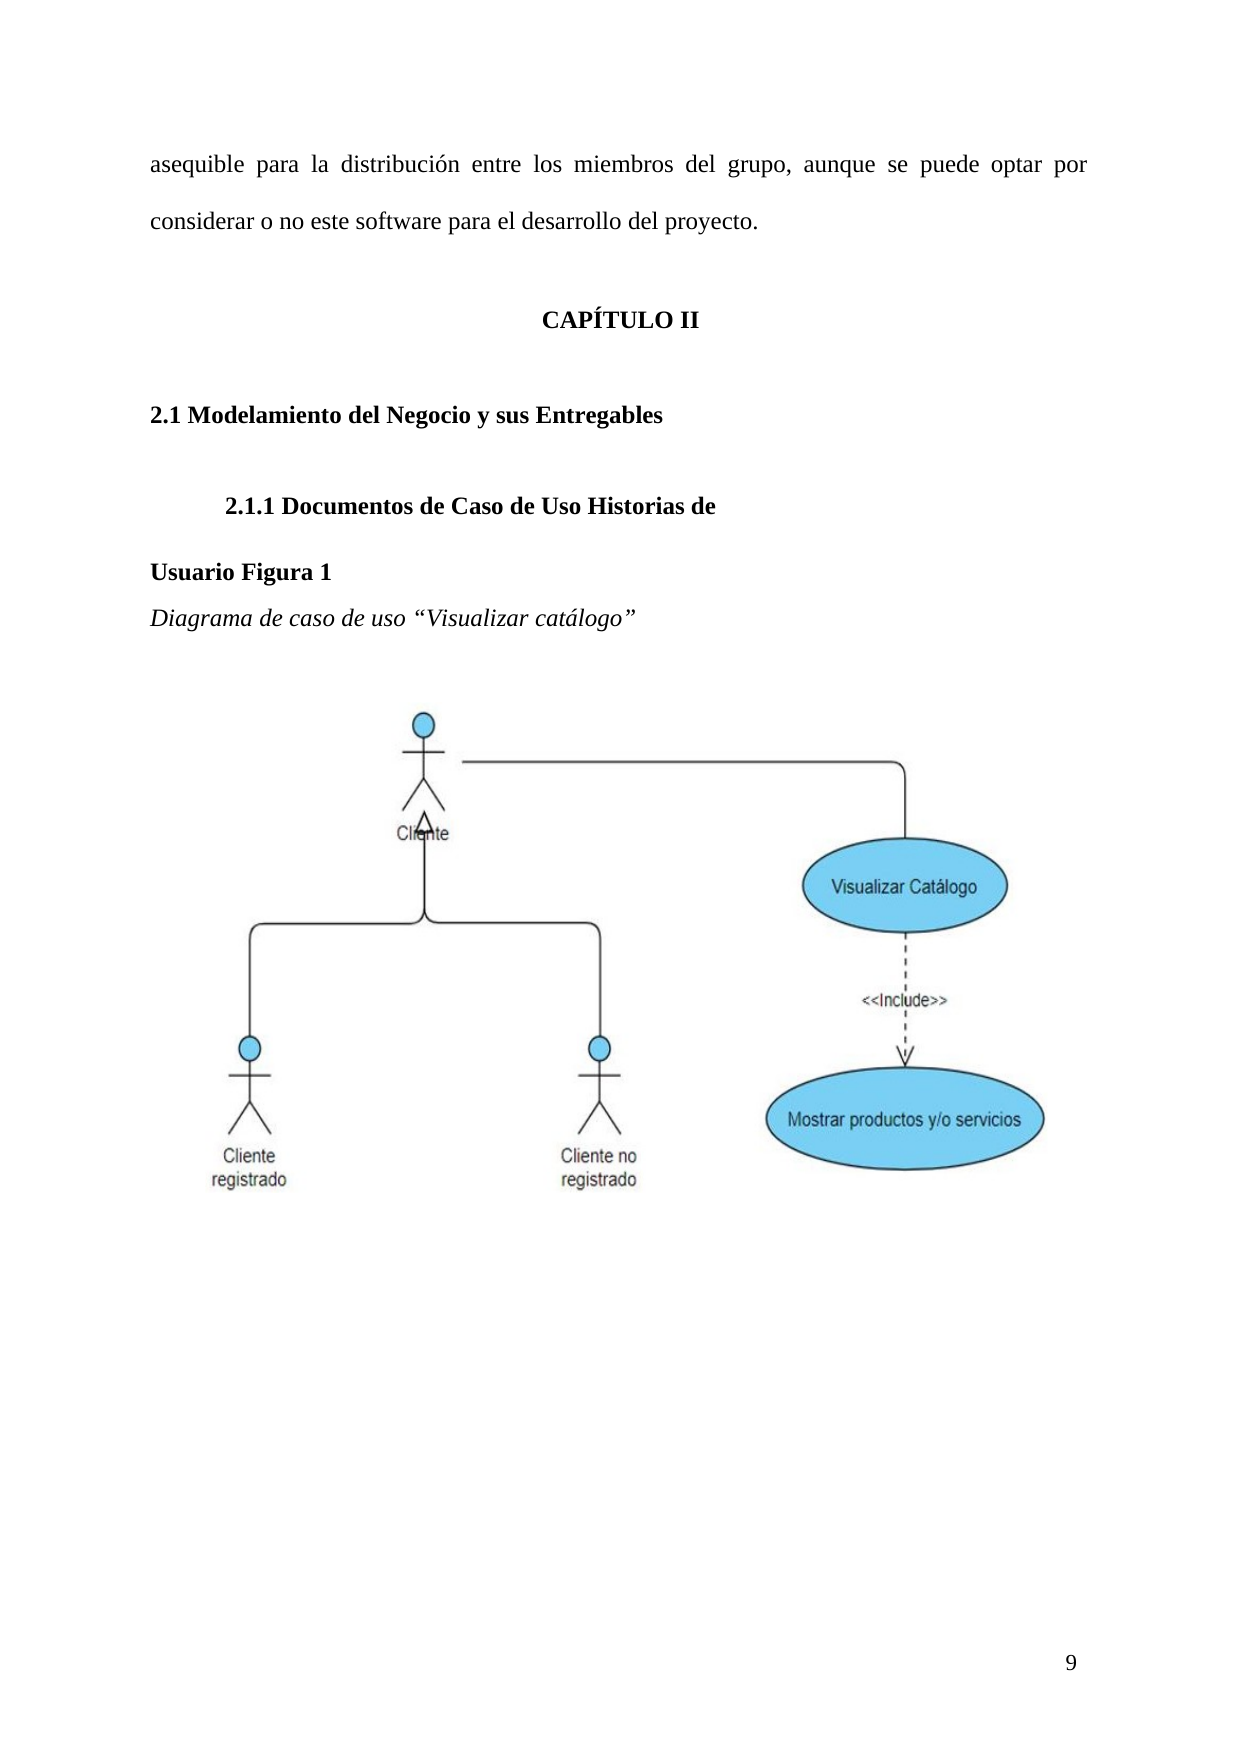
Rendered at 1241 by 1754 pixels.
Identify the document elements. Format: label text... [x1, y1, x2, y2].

subtitle Documentos de Caso de Uso Historias de Usuario Figura 1 [150, 454, 807, 586]
text Diagrama de caso de uso “Visualizar catálogo” [150, 603, 1128, 631]
list Modelamiento del Negocio y sus Entregables [150, 401, 1128, 429]
subtitle CAPÍTULO II [294, 306, 947, 334]
text asequible para la distribución entre los miembros del grupo, aunque se puede optar por considerar o no este software para el desarrollo del proyecto. [150, 149, 1095, 235]
picture [205, 702, 1048, 1193]
